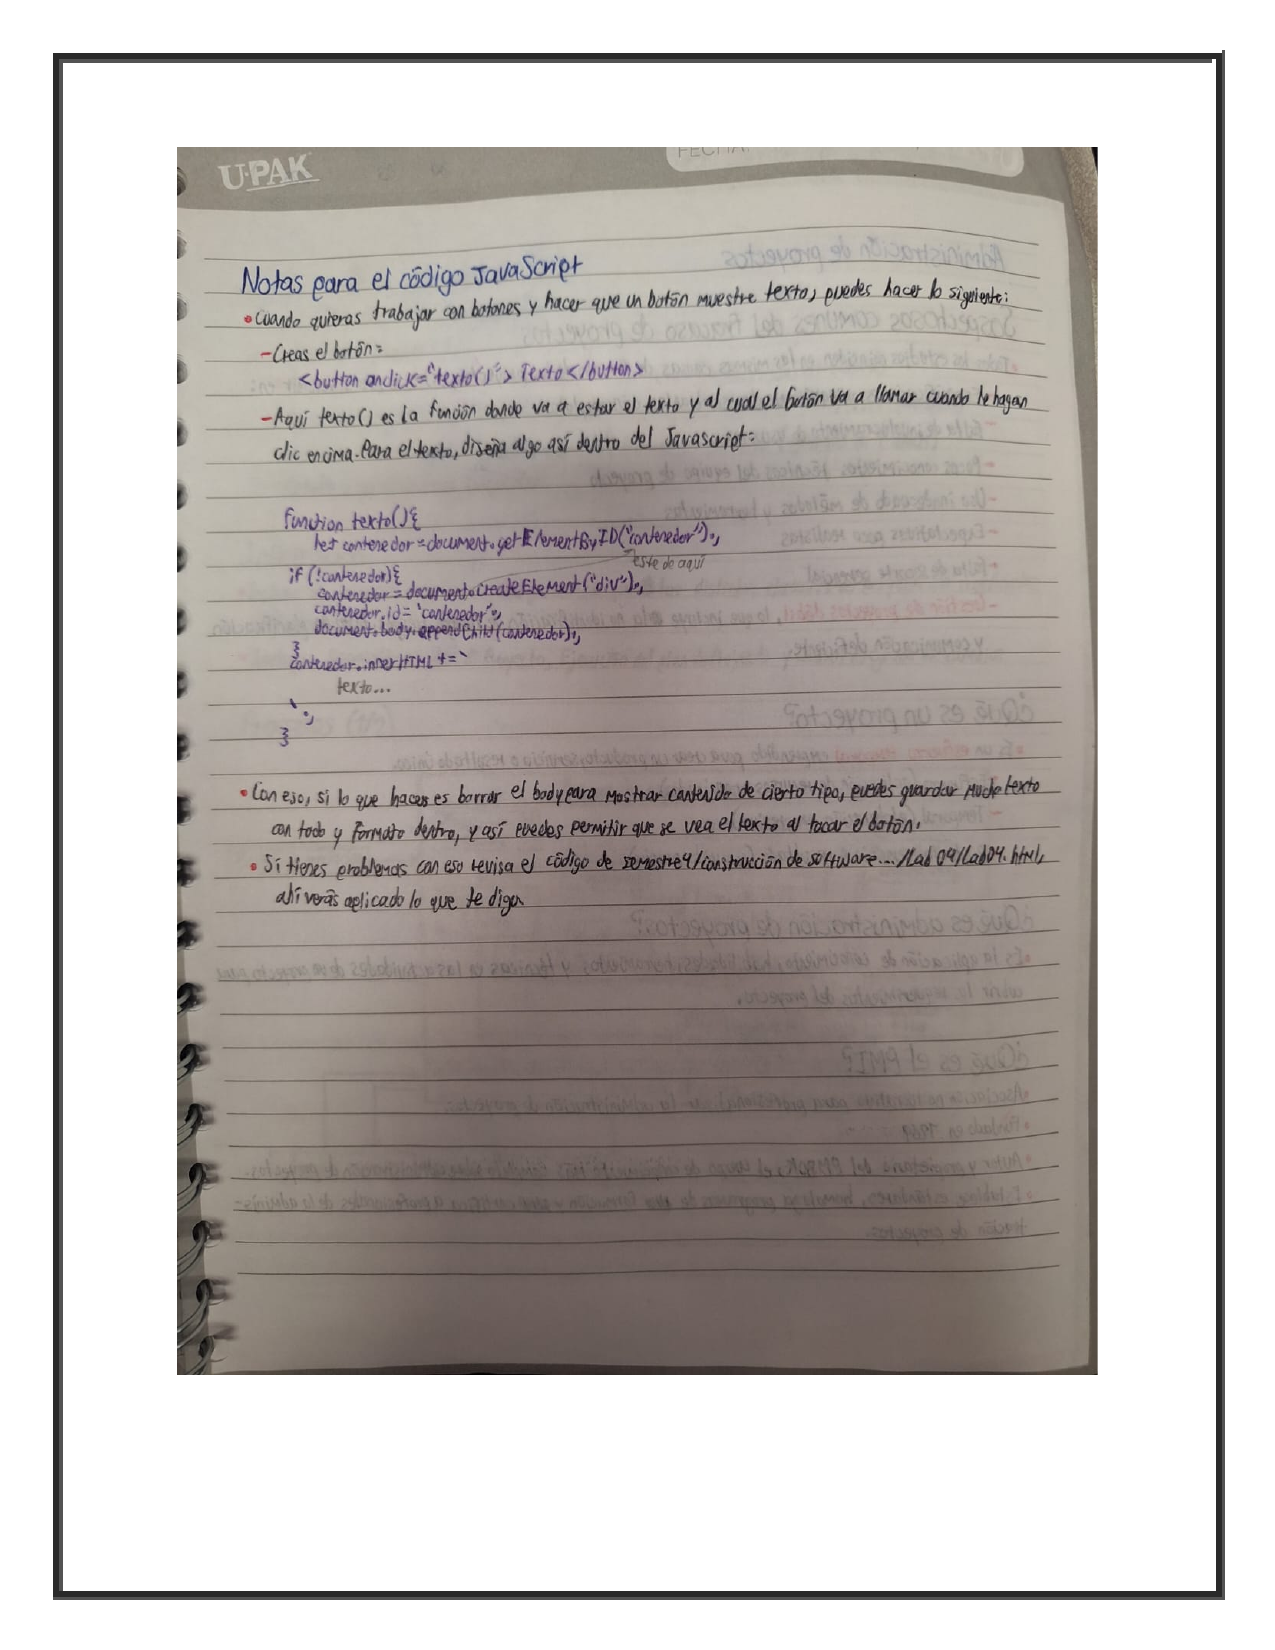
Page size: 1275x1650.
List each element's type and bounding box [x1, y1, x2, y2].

picture [177, 147, 1098, 1375]
